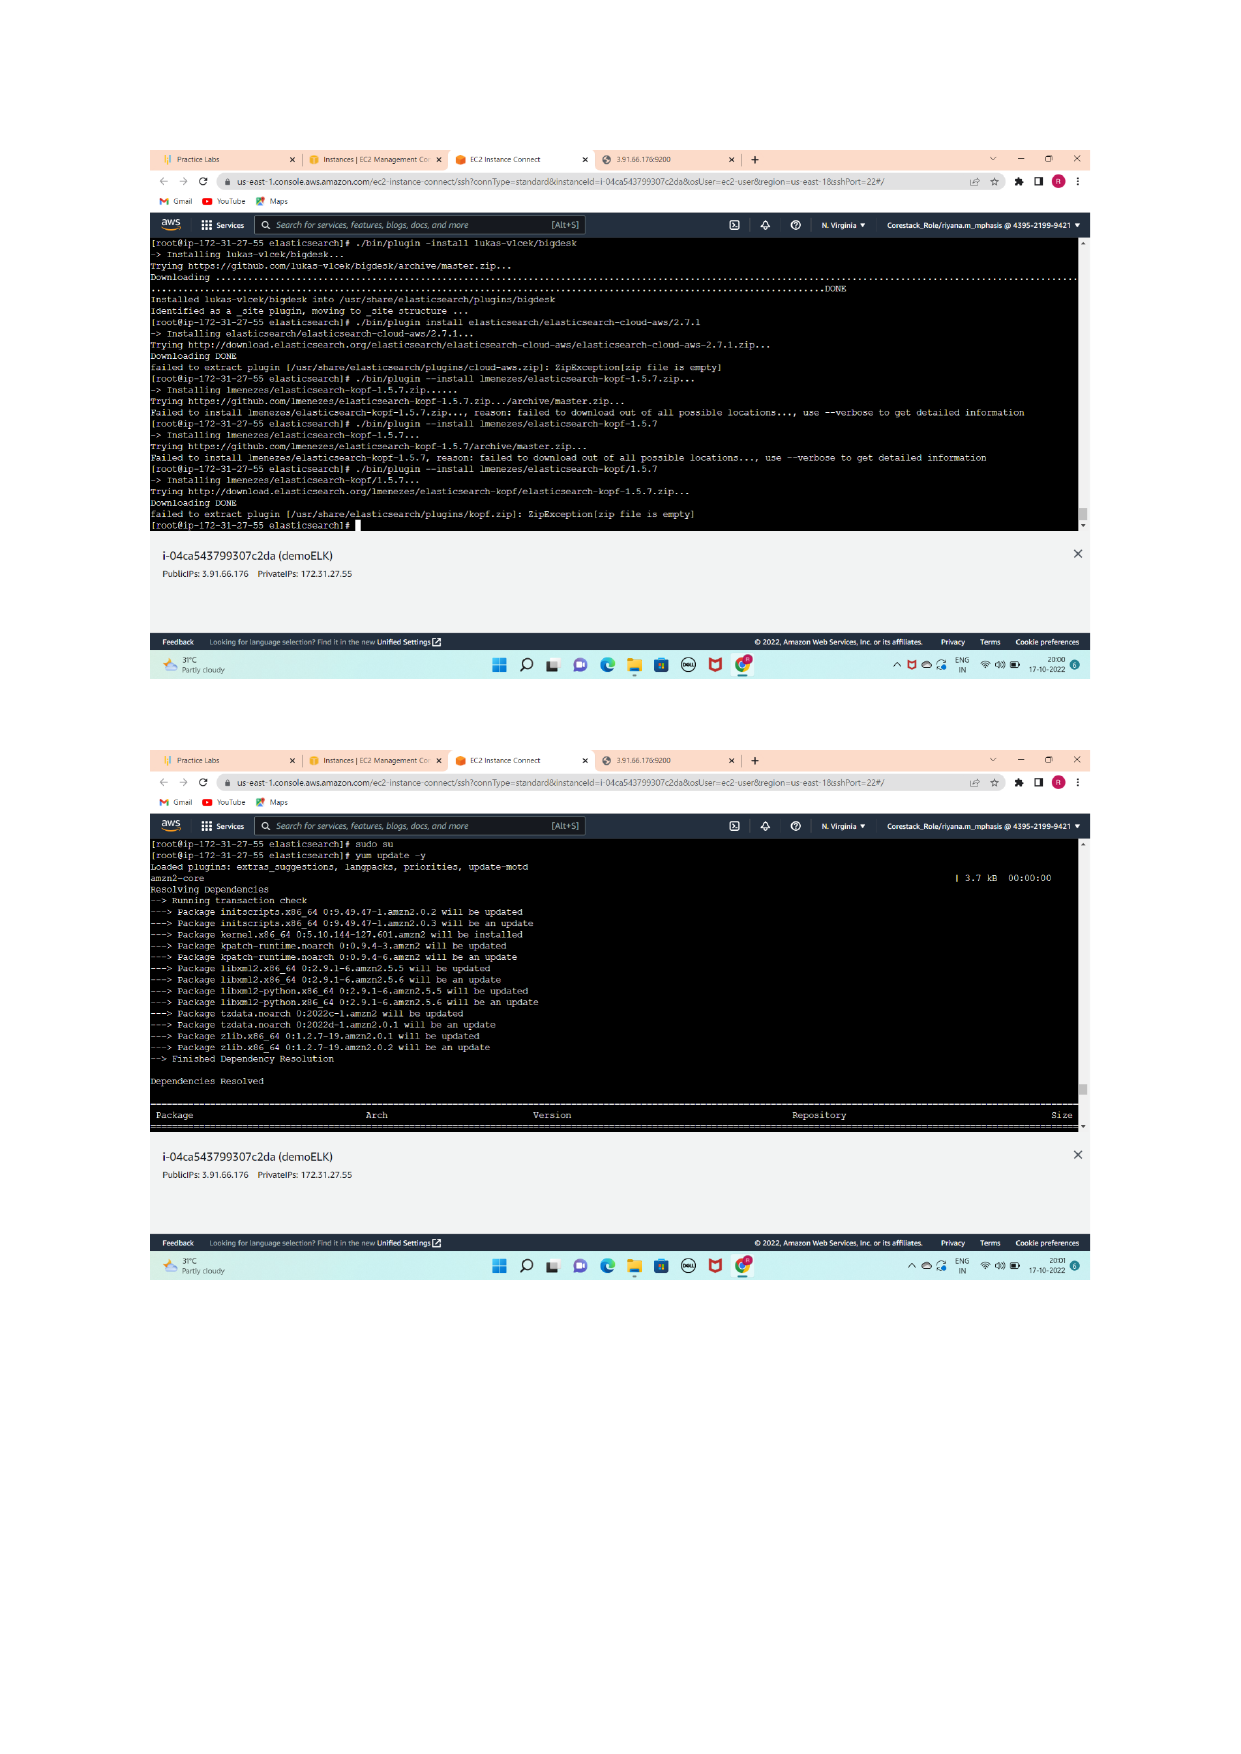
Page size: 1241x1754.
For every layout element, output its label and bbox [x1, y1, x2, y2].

picture [150, 150, 1091, 679]
picture [150, 750, 1091, 1280]
